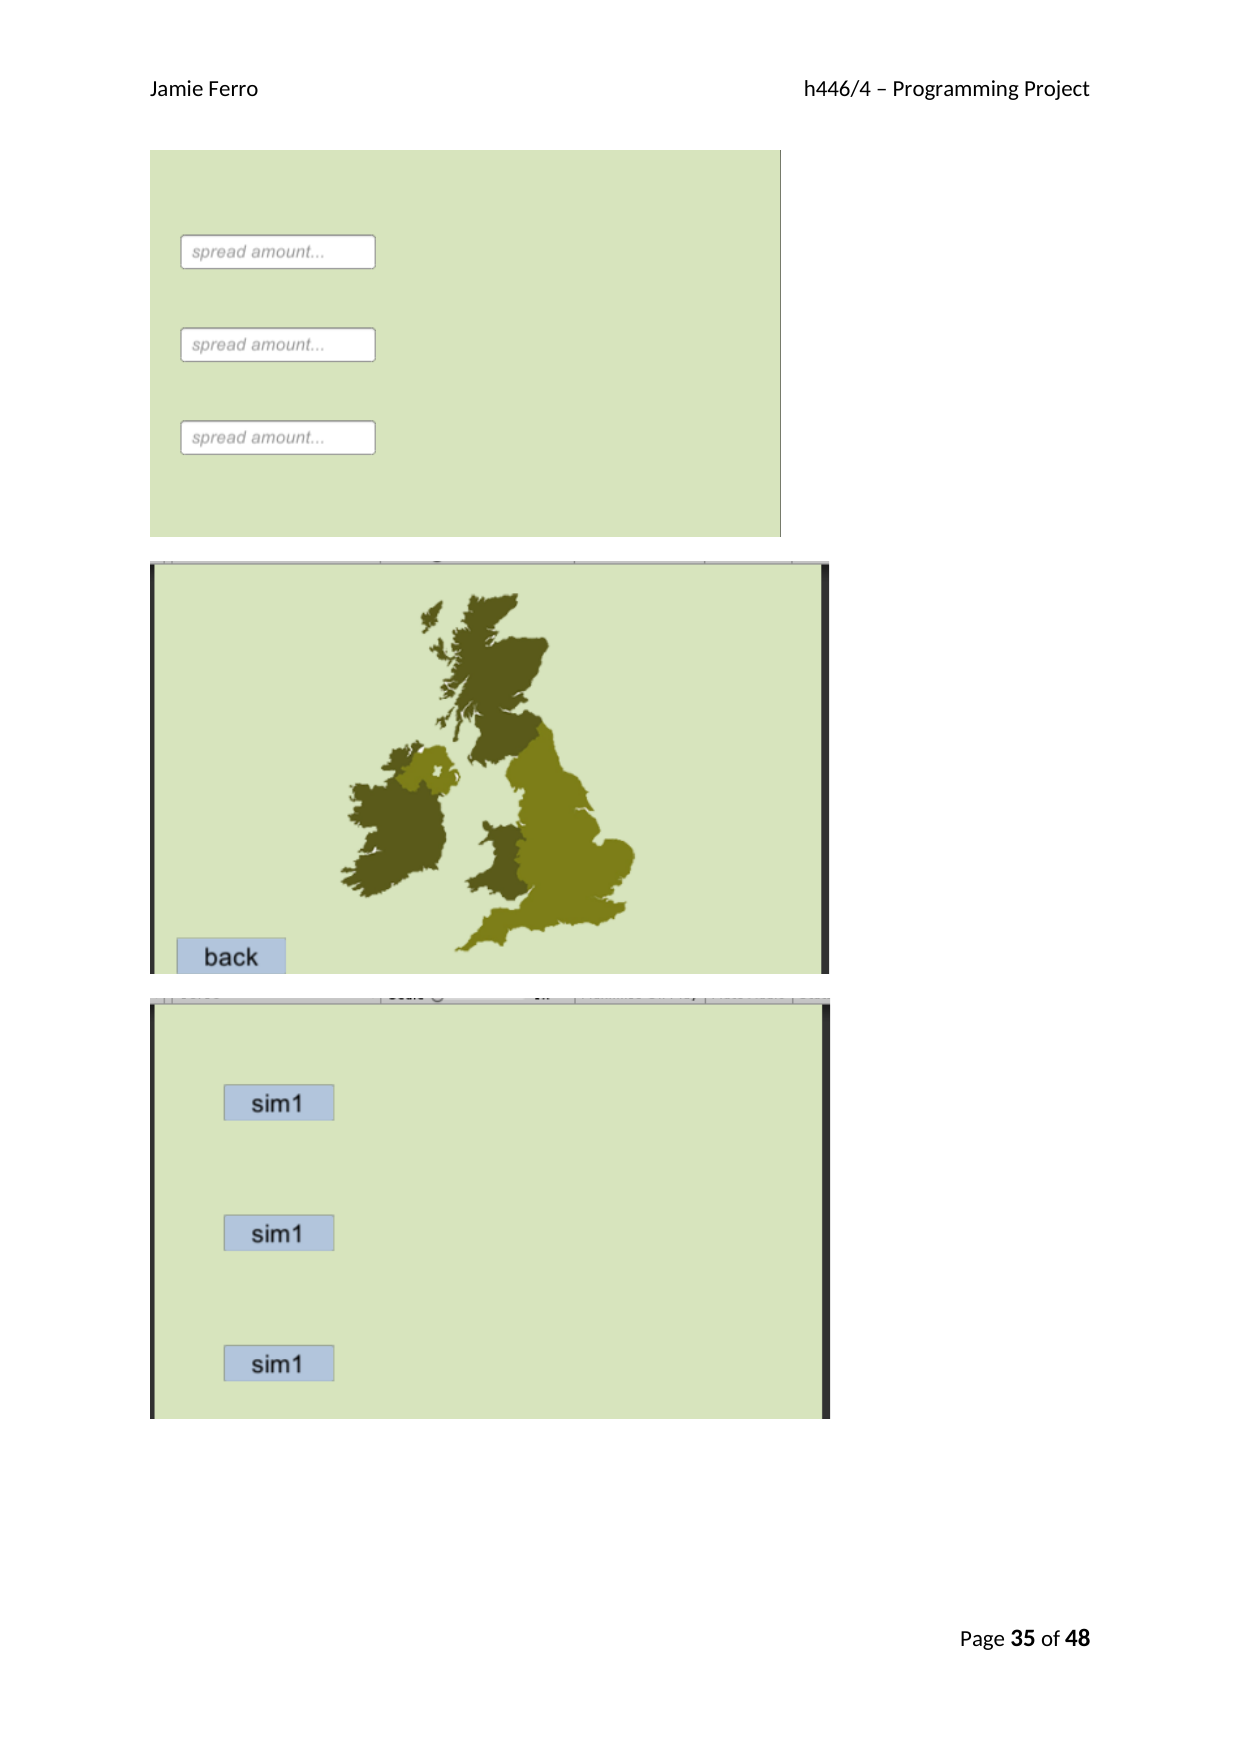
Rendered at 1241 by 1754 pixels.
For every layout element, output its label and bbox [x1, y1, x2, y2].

picture [150, 150, 781, 537]
picture [150, 998, 830, 1419]
picture [150, 561, 830, 974]
